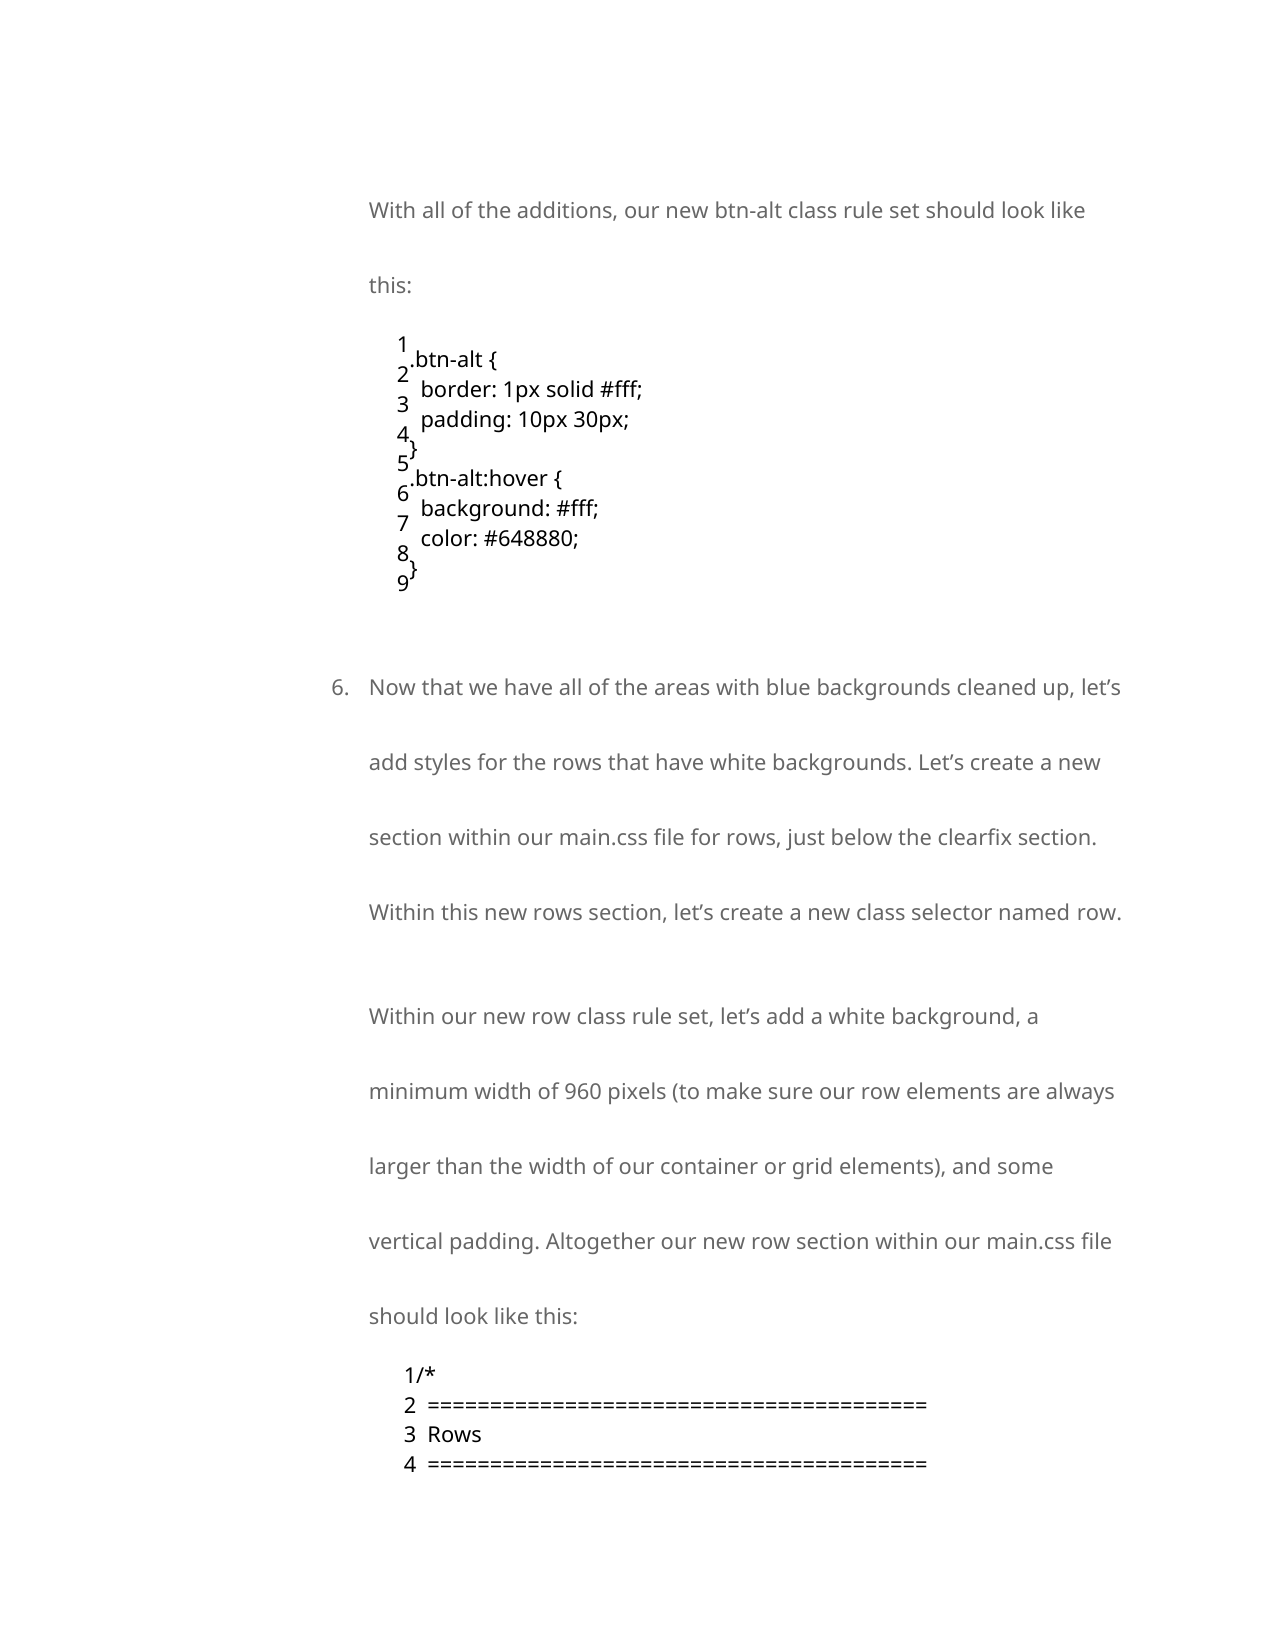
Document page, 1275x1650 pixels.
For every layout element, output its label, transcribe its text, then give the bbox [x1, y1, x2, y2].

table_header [416, 1360, 1275, 1479]
text Within our new row class rule set, let’s add a white background, a minimum width of 960 pixels (to make sure our row elements are always larger than the width of our container or grid elements), and some vertical padding. Altogether our new row section within our main.css file should look like this: [369, 956, 1125, 1331]
table_header 1 2 3 4 5 6 7 8 9 [367, 329, 409, 597]
table_header .btn-alt { border: 1px solid #fff; padding: 10px 30px; } .btn-alt:hover { background: #fff; color: #648880; } [409, 329, 1275, 597]
text With all of the additions, our new btn-alt class rule set should look like this: [369, 150, 1125, 300]
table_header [367, 1360, 416, 1479]
list Now that we have all of the areas with blue backgrounds cleaned up, let’s add styles for the rows that have white backgrounds. Let’s create a new section within our main.css file for rows, just below the clearfix section. Within this new rows section, let’s create a new class selector named row. [331, 626, 1125, 926]
